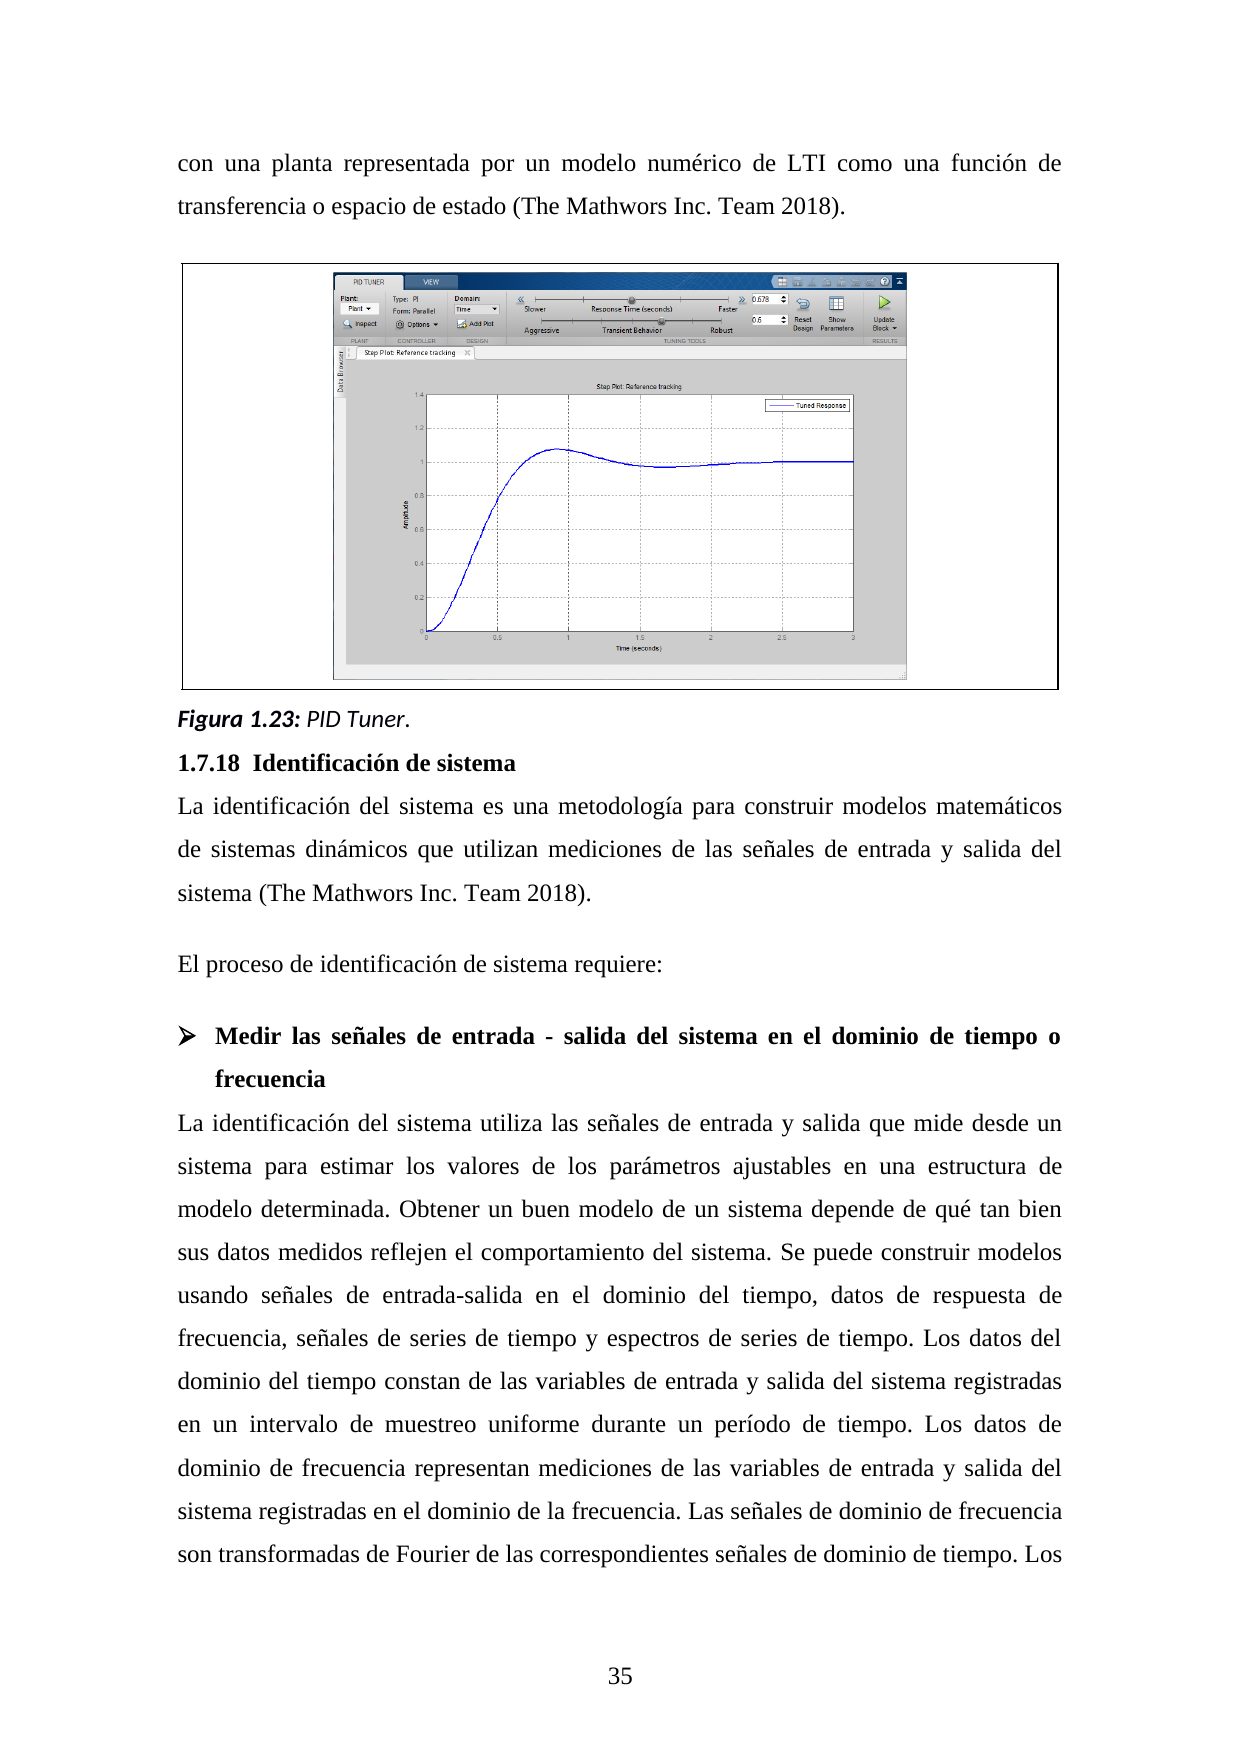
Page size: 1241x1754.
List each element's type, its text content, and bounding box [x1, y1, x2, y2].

picture [333, 272, 907, 680]
list Medir las señales de entrada - salida del sistema en el dominio de tiempo o frecuencia [177, 1021, 1063, 1093]
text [177, 148, 1063, 219]
text El proceso de identificación de sistema requiere: [177, 949, 1063, 978]
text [177, 1108, 1063, 1568]
text La identificación del sistema es una metodología para construir modelos matemáticos de sistemas dinámicos que utilizan mediciones de las señales de entrada y salida del sistema (The Mathwors Inc. Team 2018). [177, 791, 1063, 906]
text Figura 1.23: PID Tuner. [177, 703, 1063, 733]
subtitle Identificación de sistema [177, 748, 1063, 777]
